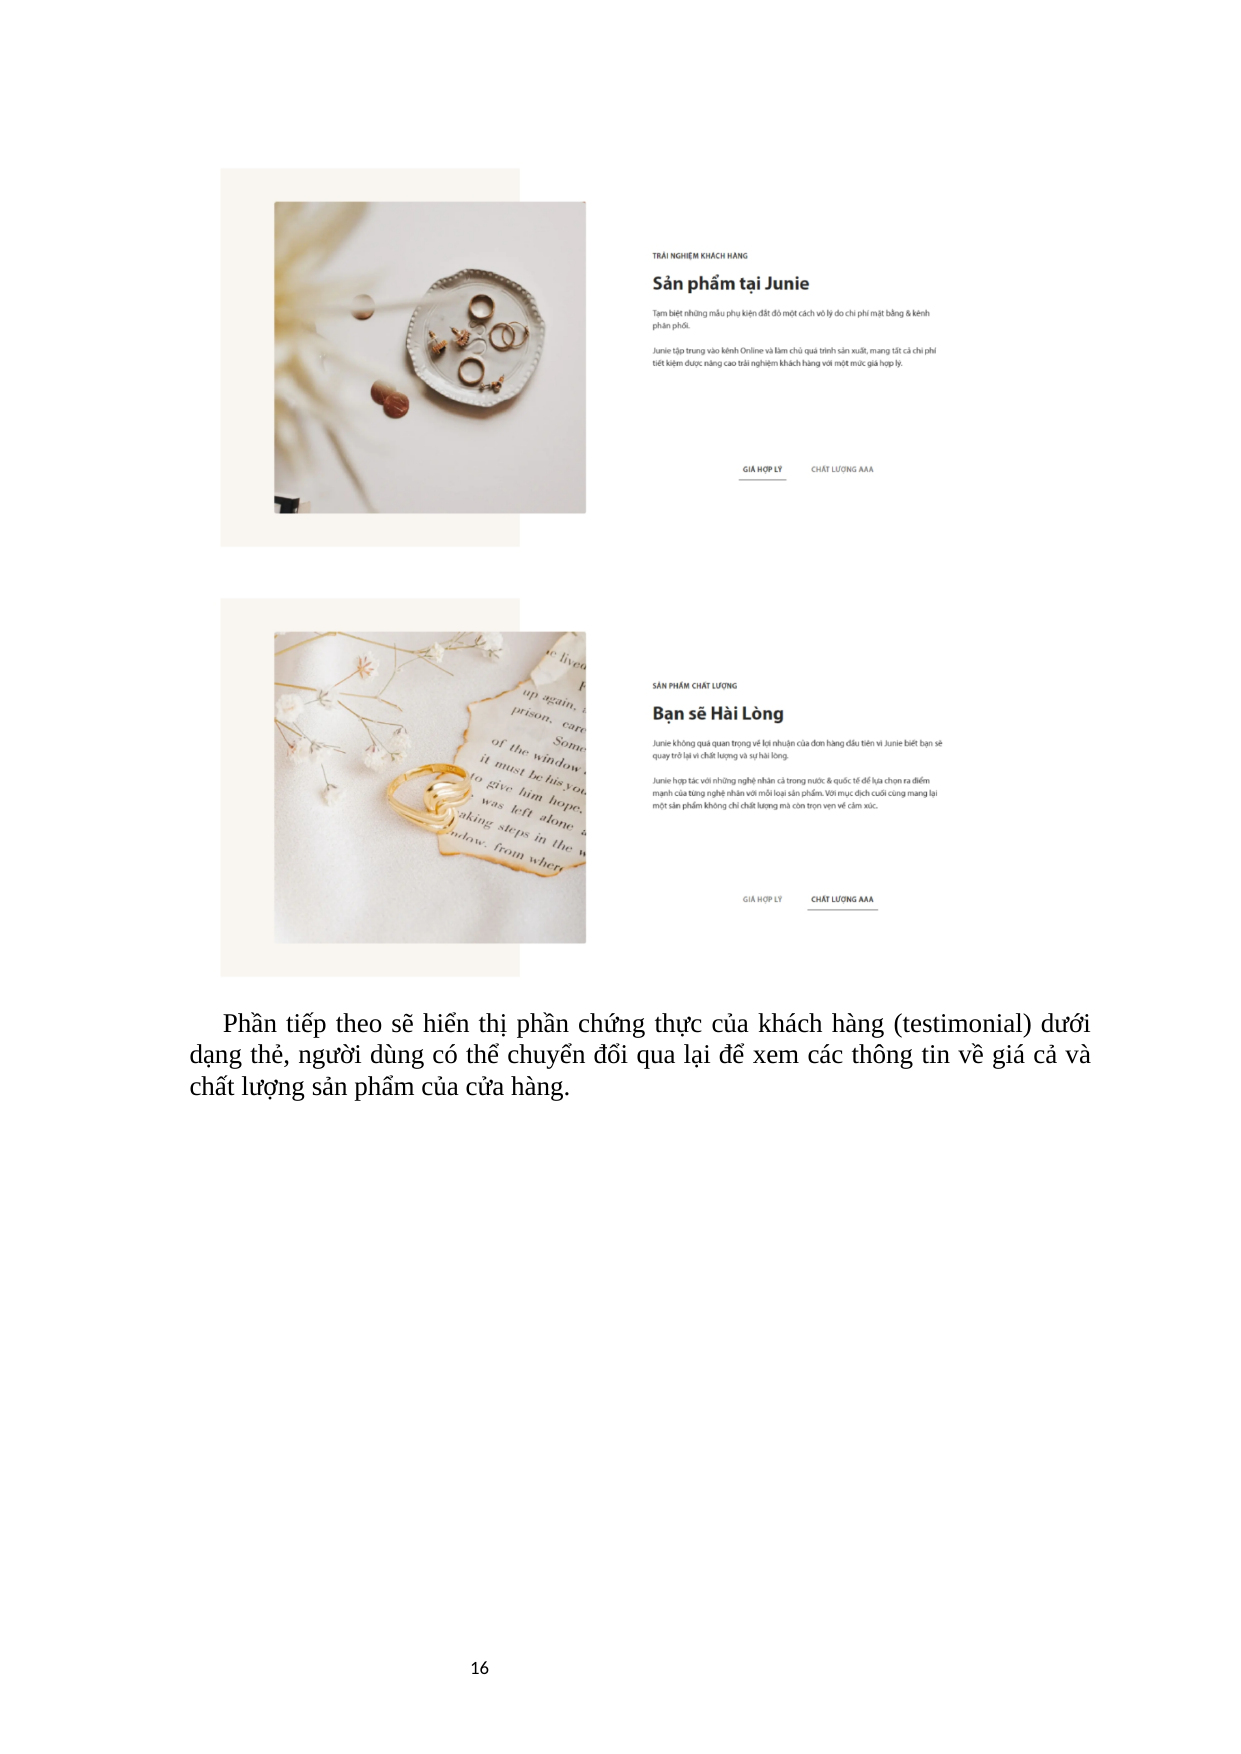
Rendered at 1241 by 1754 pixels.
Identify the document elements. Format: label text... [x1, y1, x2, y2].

list Phần tiếp theo sẽ hiển thị phần chứng thực của khách hàng (testimonial) dưới dạng thẻ, người dùng có thể chuyển đổi qua lại để xem các thông tin về giá cả và chất lượng sản phẩm của cửa hàng. [189, 1007, 1093, 1101]
picture [147, 577, 1091, 995]
picture [147, 147, 1091, 565]
